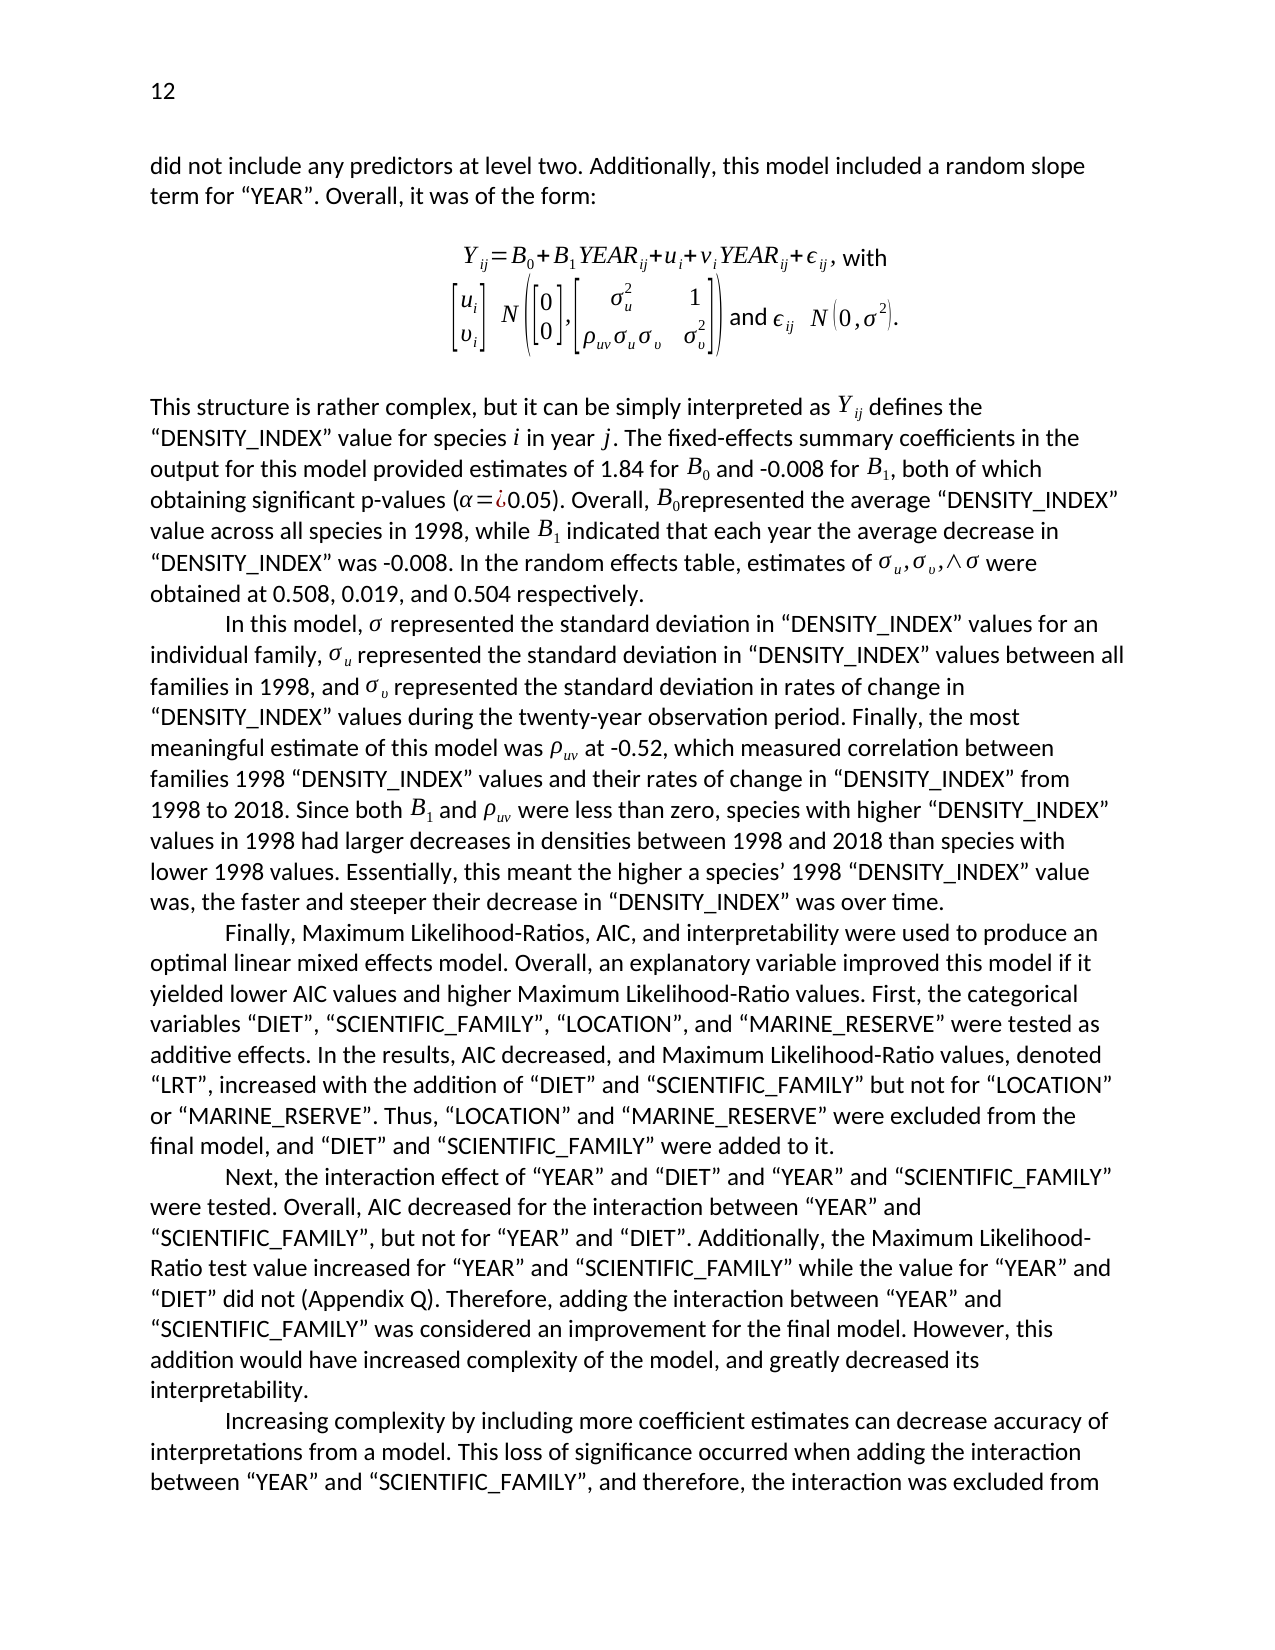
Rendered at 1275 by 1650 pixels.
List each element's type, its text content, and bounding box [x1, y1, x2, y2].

text and . [150, 273, 1125, 360]
text with [150, 242, 1125, 273]
text Finally, Maximum Likelihood-Ratios, AIC, and interpretability were used to produce an optimal linear mixed effects model. Overall, an explanatory variable improved this model if it yielded lower AIC values and higher Maximum Likelihood-Ratio values. First, the categorical variables “DIET”, “SCIENTIFIC_FAMILY”, “LOCATION”, and “MARINE_RESERVE” were tested as additive effects. In the results, AIC decreased, and Maximum Likelihood-Ratio values, denoted “LRT”, increased with the addition of “DIET” and “SCIENTIFIC_FAMILY” but not for “LOCATION” or “MARINE_RSERVE”. Thus, “LOCATION” and “MARINE_RESERVE” were excluded from the final model, and “DIET” and “SCIENTIFIC_FAMILY” were added to it. [150, 917, 1125, 1161]
text In this model, represented the standard deviation in “DENSITY_INDEX” values for an individual family, represented the standard deviation in “DENSITY_INDEX” values between all families in 1998, and represented the standard deviation in rates of change in “DENSITY_INDEX” values during the twenty-year observation period. Finally, the most meaningful estimate of this model was at -0.52, which measured correlation between families 1998 “DENSITY_INDEX” values and their rates of change in “DENSITY_INDEX” from 1998 to 2018. Since both and were less than zero, species with higher “DENSITY_INDEX” values in 1998 had larger decreases in densities between 1998 and 2018 than species with lower 1998 values. Essentially, this meant the higher a species’ 1998 “DENSITY_INDEX” value was, the faster and steeper their decrease in “DENSITY_INDEX” was over time. [150, 608, 1125, 917]
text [150, 150, 1125, 211]
text This structure is rather complex, but it can be simply interpreted as defines the “DENSITY_INDEX” value for species in year . The fixed-effects summary coefficients in the output for this model provided estimates of 1.84 for and -0.008 for , both of which obtaining significant p-values (0.05). Overall, represented the average “DENSITY_INDEX” value across all species in 1998, while indicated that each year the average decrease in “DENSITY_INDEX” was -0.008. In the random effects table, estimates of were obtained at 0.508, 0.019, and 0.504 respectively. [150, 391, 1125, 608]
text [150, 1405, 1125, 1497]
text Next, the interaction effect of “YEAR” and “DIET” and “YEAR” and “SCIENTIFIC_FAMILY” were tested. Overall, AIC decreased for the interaction between “YEAR” and “SCIENTIFIC_FAMILY”, but not for “YEAR” and “DIET”. Additionally, the Maximum Likelihood-Ratio test value increased for “YEAR” and “SCIENTIFIC_FAMILY” while the value for “YEAR” and “DIET” did not (Appendix Q). Therefore, adding the interaction between “YEAR” and “SCIENTIFIC_FAMILY” was considered an improvement for the final model. However, this addition would have increased complexity of the model, and greatly decreased its interpretability. [150, 1161, 1125, 1405]
